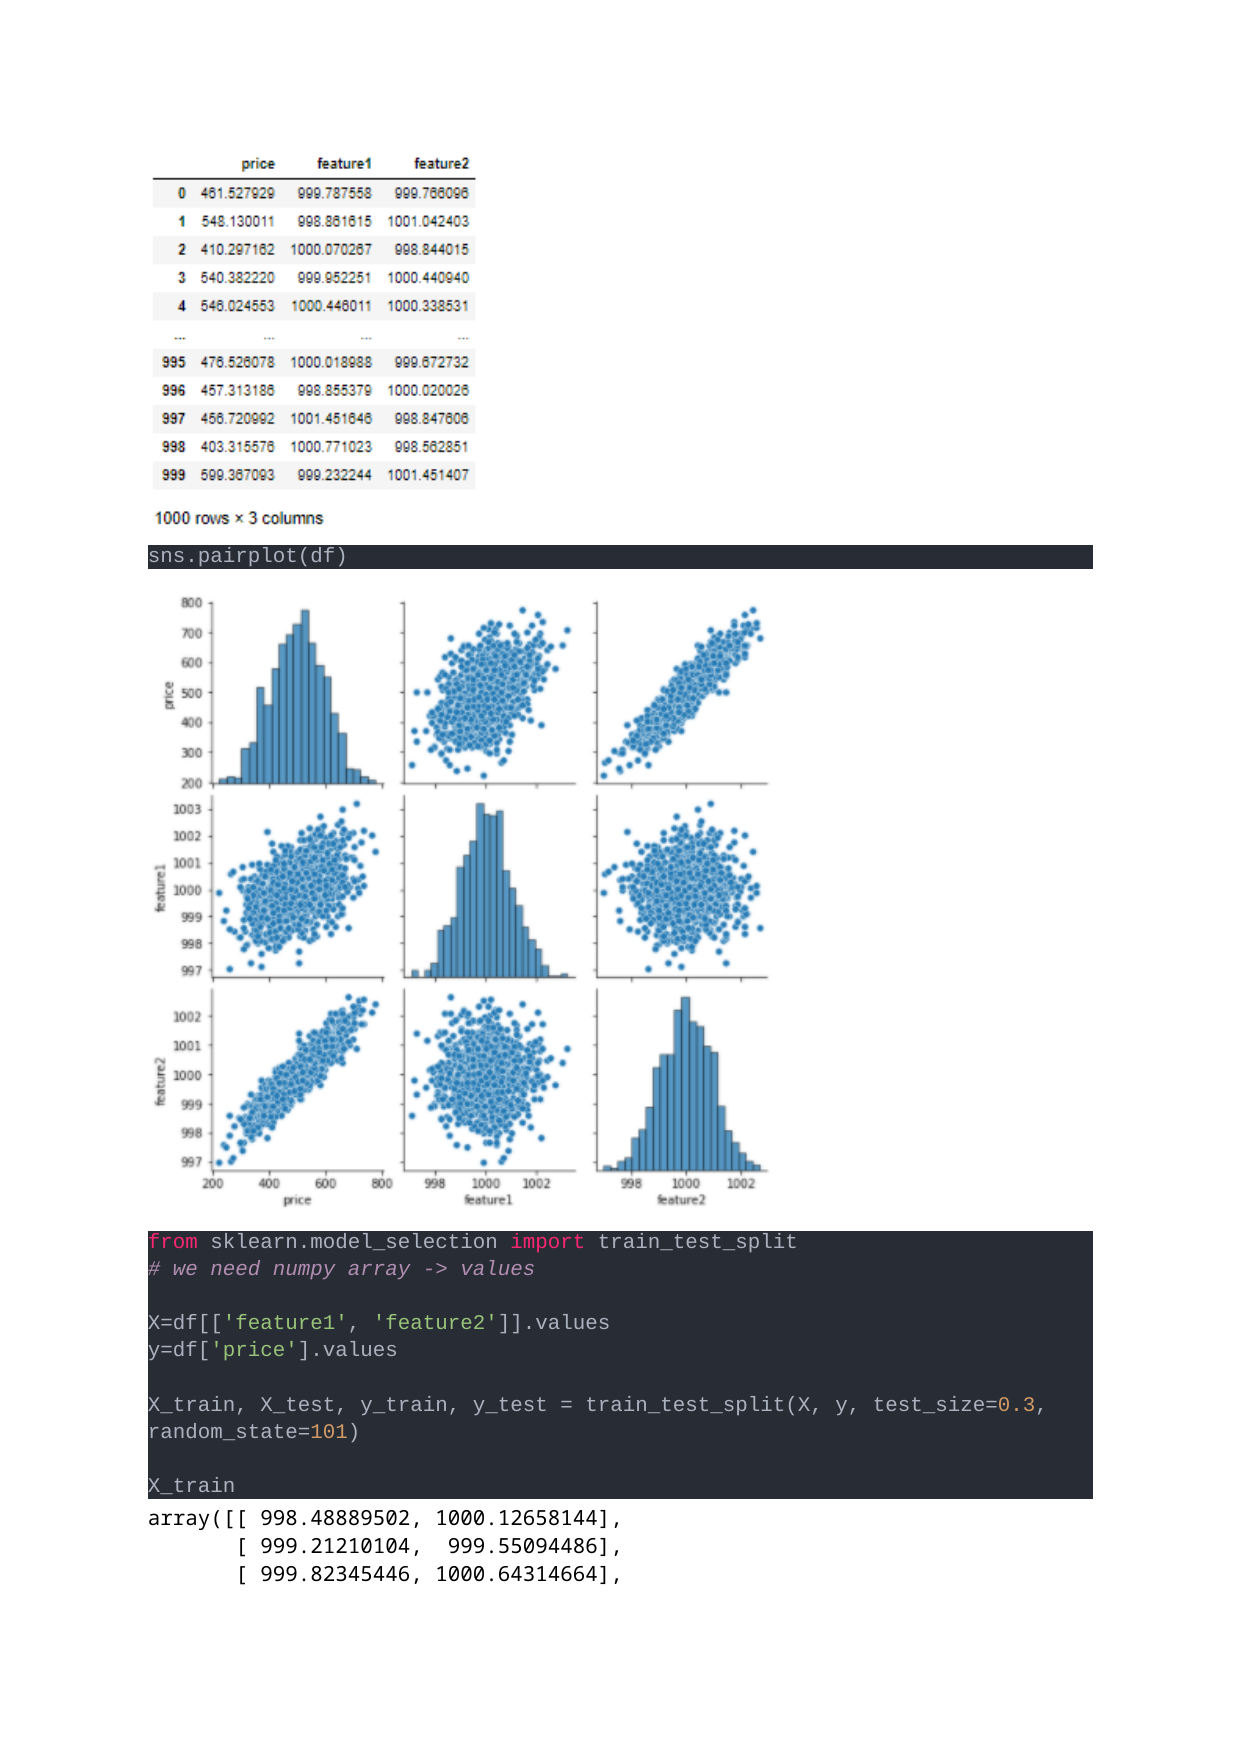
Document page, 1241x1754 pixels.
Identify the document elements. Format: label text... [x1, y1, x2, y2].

picture [147, 147, 482, 529]
picture [147, 584, 785, 1215]
text array([[ 998.48889502, 1000.12658144], [148, 1503, 1093, 1531]
text sns.pairplot(df) [148, 545, 1093, 569]
text from sklearn.model_selection import train_test_split # we need numpy array -> values X=df[['feature1', 'feature2']].values y=df['price'].values X_train, X_test, y_train, y_test = train_test_split(X, y, test_size=0.3, random_state=101) X_train [148, 1231, 1093, 1499]
text [ 999.82345446, 1000.64314664], [148, 1559, 1093, 1588]
text [ 999.21210104, 999.55094486], [148, 1531, 1093, 1559]
